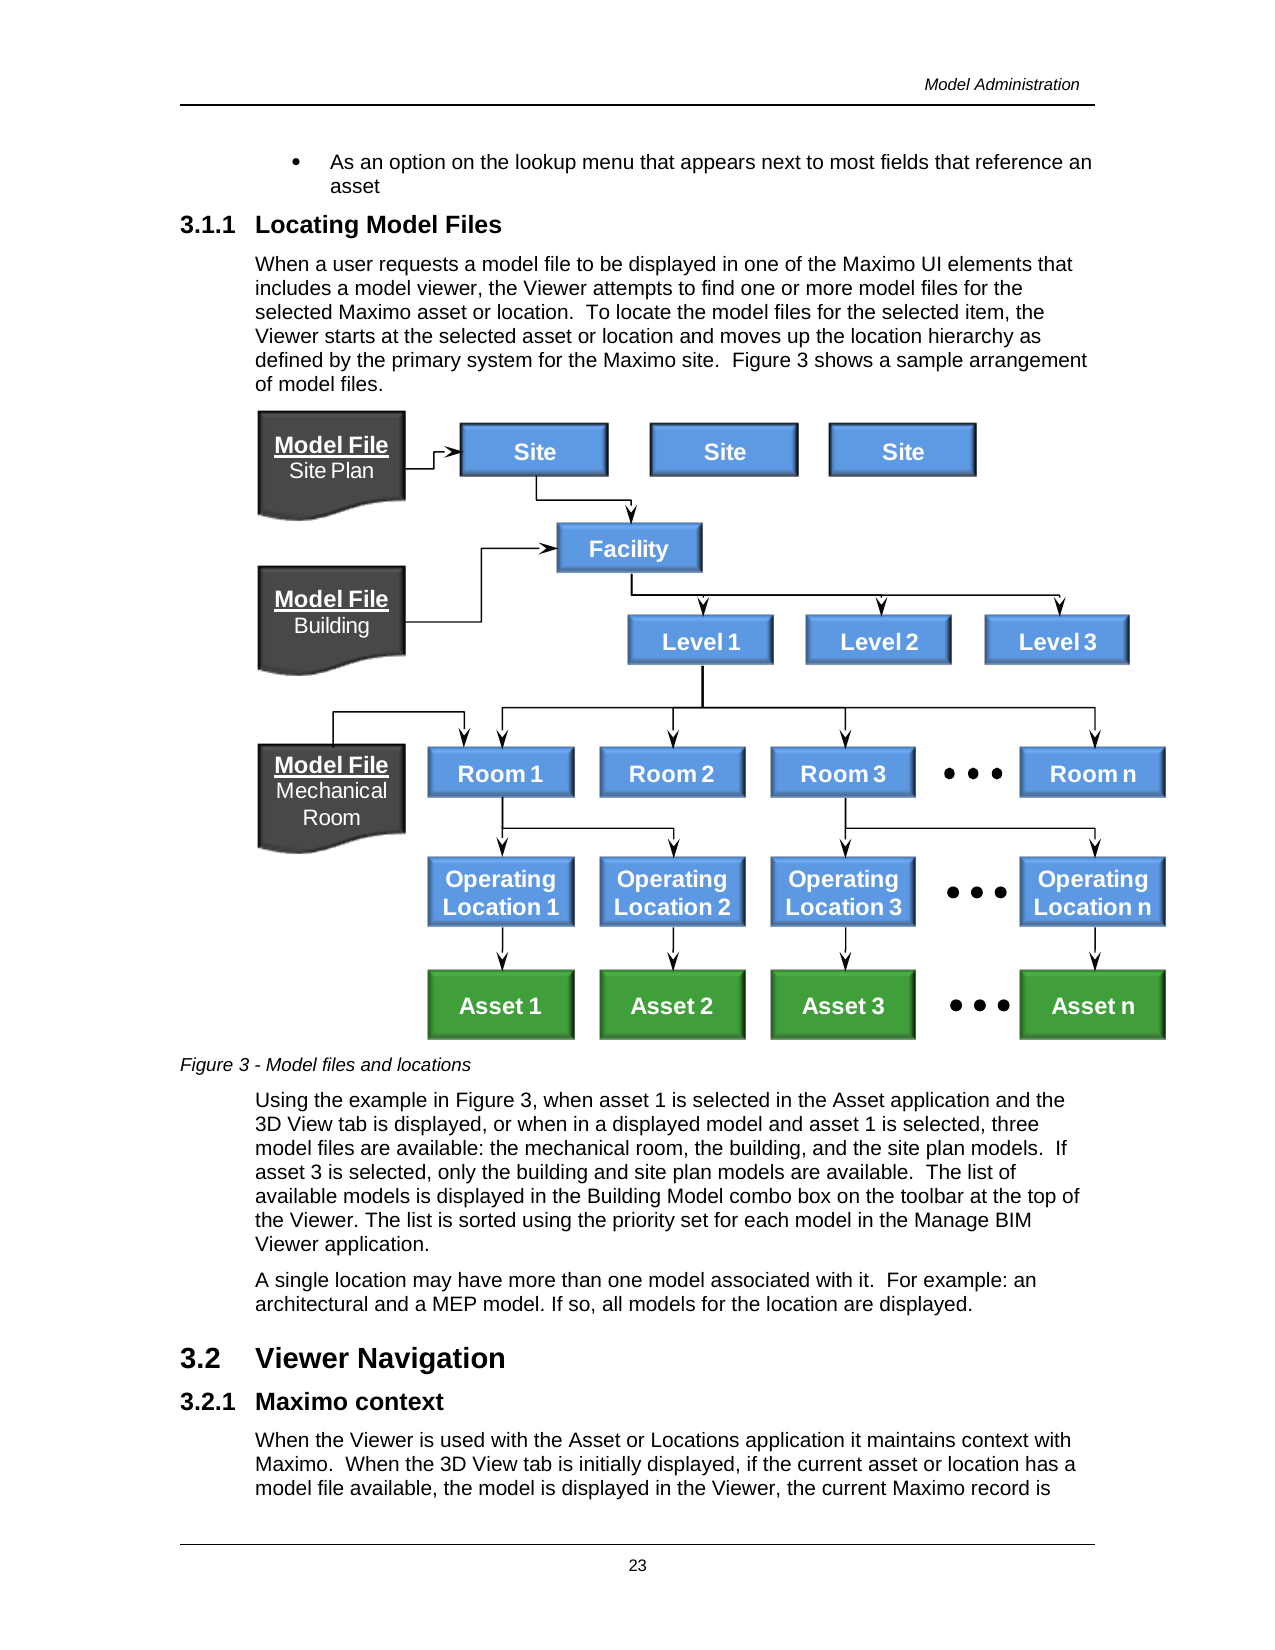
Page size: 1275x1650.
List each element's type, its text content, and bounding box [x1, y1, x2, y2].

subtitle Locating Model Files [180, 211, 1095, 239]
text When a user requests a model file to be displayed in one of the Maximo UI elements that includes a model viewer, the Viewer attempts to find one or more model files for the selected Maximo asset or location. To locate the model files for the selected item, the Viewer starts at the selected asset or location and moves up the location hierarchy as defined by the primary system for the Maximo site. Figure 3 shows a sample arrangement of model files. [255, 252, 1095, 396]
text Using the example in Figure 3, when asset 1 is selected in the Asset application and the 3D View tab is displayed, or when in a displayed model and asset 1 is selected, three model files are available: the mechanical room, the building, and the site plan models. If asset 3 is selected, only the building and site plan models are available. The list of available models is displayed in the Building Model combo box on the toolbar at the top of the Viewer. The list is sorted using the priority set for each model in the Manage BIM Viewer application. [255, 1088, 1095, 1255]
subtitle Viewer Navigation [180, 1341, 1095, 1374]
text A single location may have more than one model associated with it. For example: an architectural and a MEP model. If so, all models for the location are displayed. [255, 1268, 1095, 1316]
subtitle Maximo context [180, 1387, 1095, 1416]
list As an option on the lookup menu that appears next to most fields that reference an asset [292, 150, 1095, 198]
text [255, 1428, 1095, 1500]
